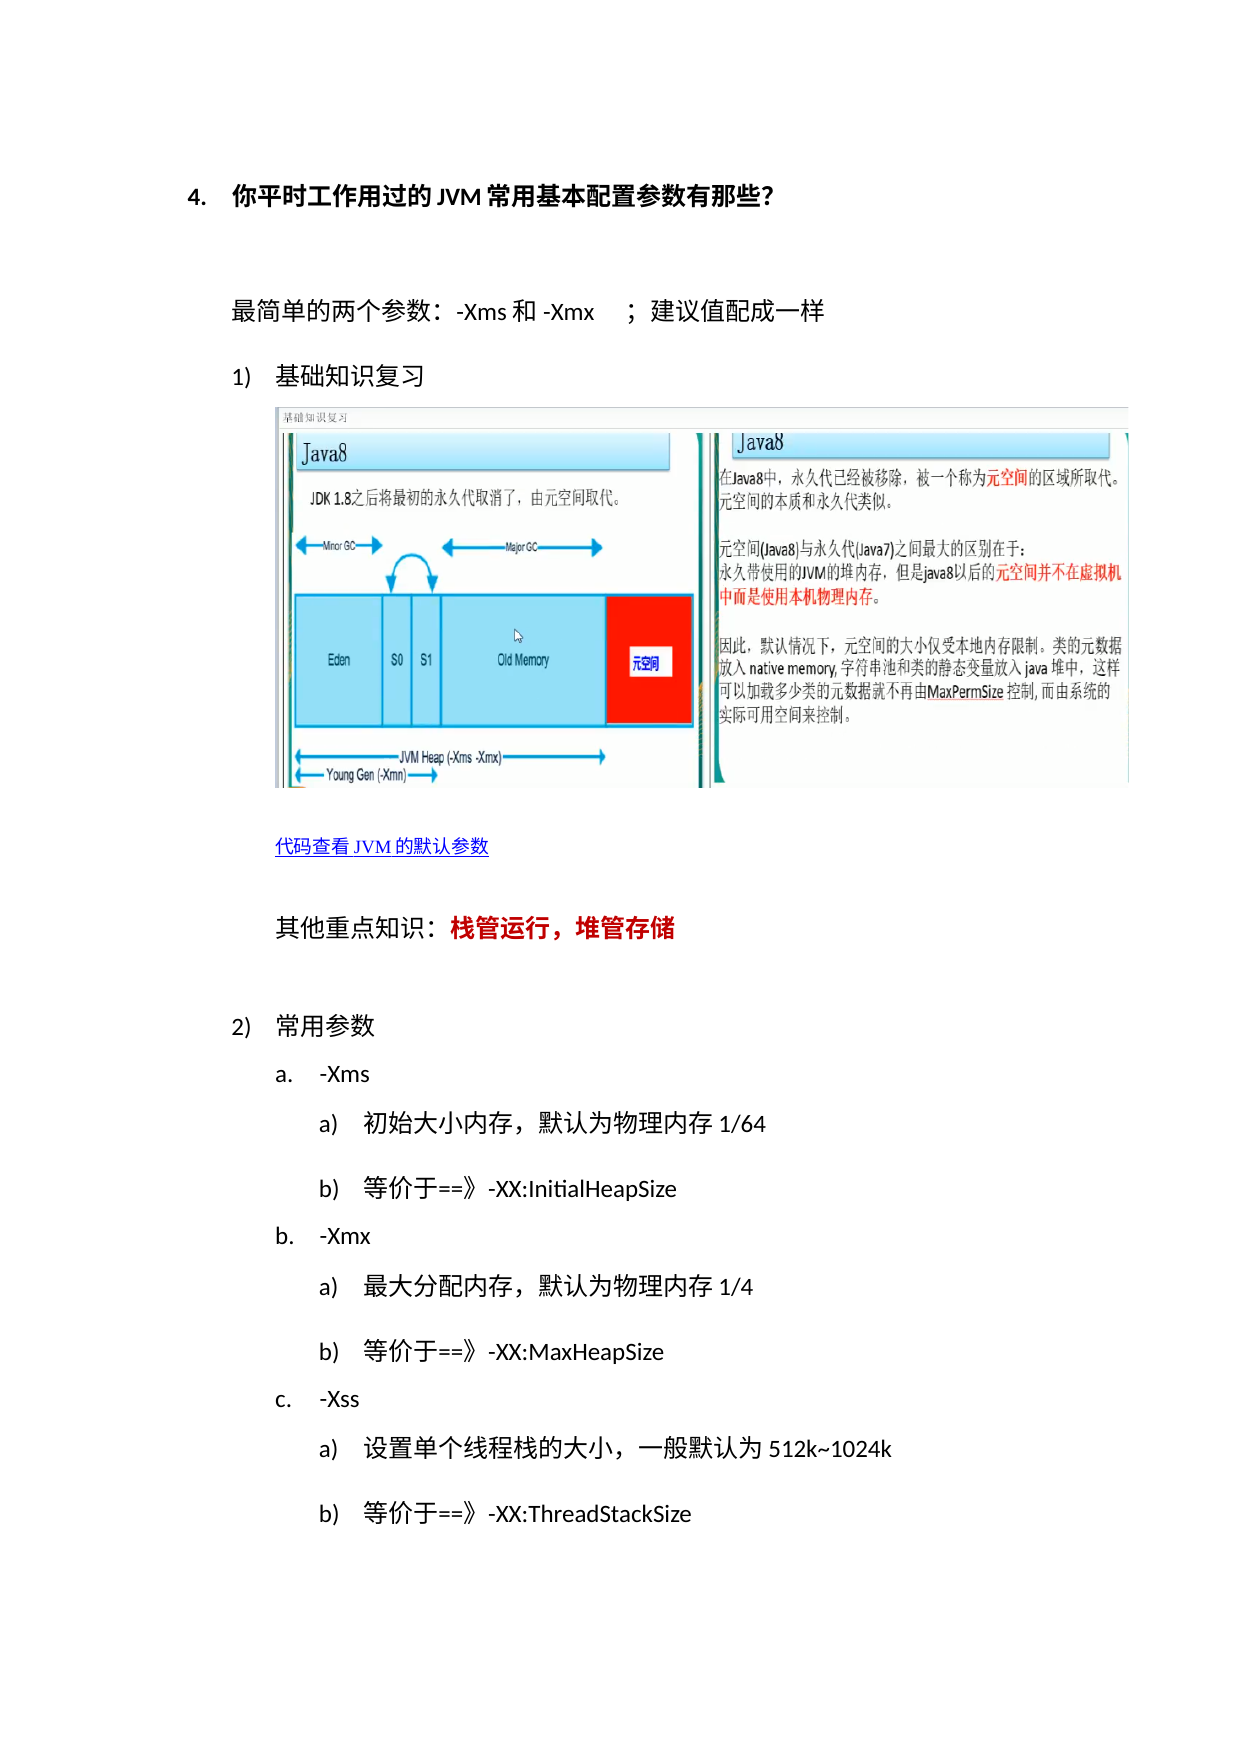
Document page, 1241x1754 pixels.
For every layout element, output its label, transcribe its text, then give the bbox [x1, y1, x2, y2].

list 设置单个线程栈的大小，一般默认为512k~1024k [319, 1414, 1053, 1479]
list 最大分配内存，默认为物理内存1/4 [319, 1252, 1053, 1317]
list 初始大小内存，默认为物理内存1/64 [319, 1089, 1053, 1154]
list -Xss [275, 1382, 1053, 1414]
list 等价于==》-XX:InitialHeapSize [319, 1154, 1053, 1219]
list 等价于==》-XX:ThreadStackSize [319, 1479, 1053, 1544]
list 其他重点知识：栈管运行，堆管存储 [275, 894, 1053, 959]
list 基础知识复习 [231, 342, 1053, 407]
picture [275, 407, 1129, 788]
list 代码查看JVM的默认参数 [275, 829, 1053, 862]
list -Xmx [275, 1219, 1053, 1252]
list -Xms [275, 1057, 1053, 1089]
list 等价于==》-XX:MaxHeapSize [319, 1317, 1053, 1382]
text 最简单的两个参数：-Xms 和 -Xmx ；建议值配成一样 [187, 277, 1053, 342]
subtitle 你平时工作用过的JVM常用基本配置参数有那些？ [187, 162, 1053, 227]
list 常用参数 [231, 992, 1053, 1057]
